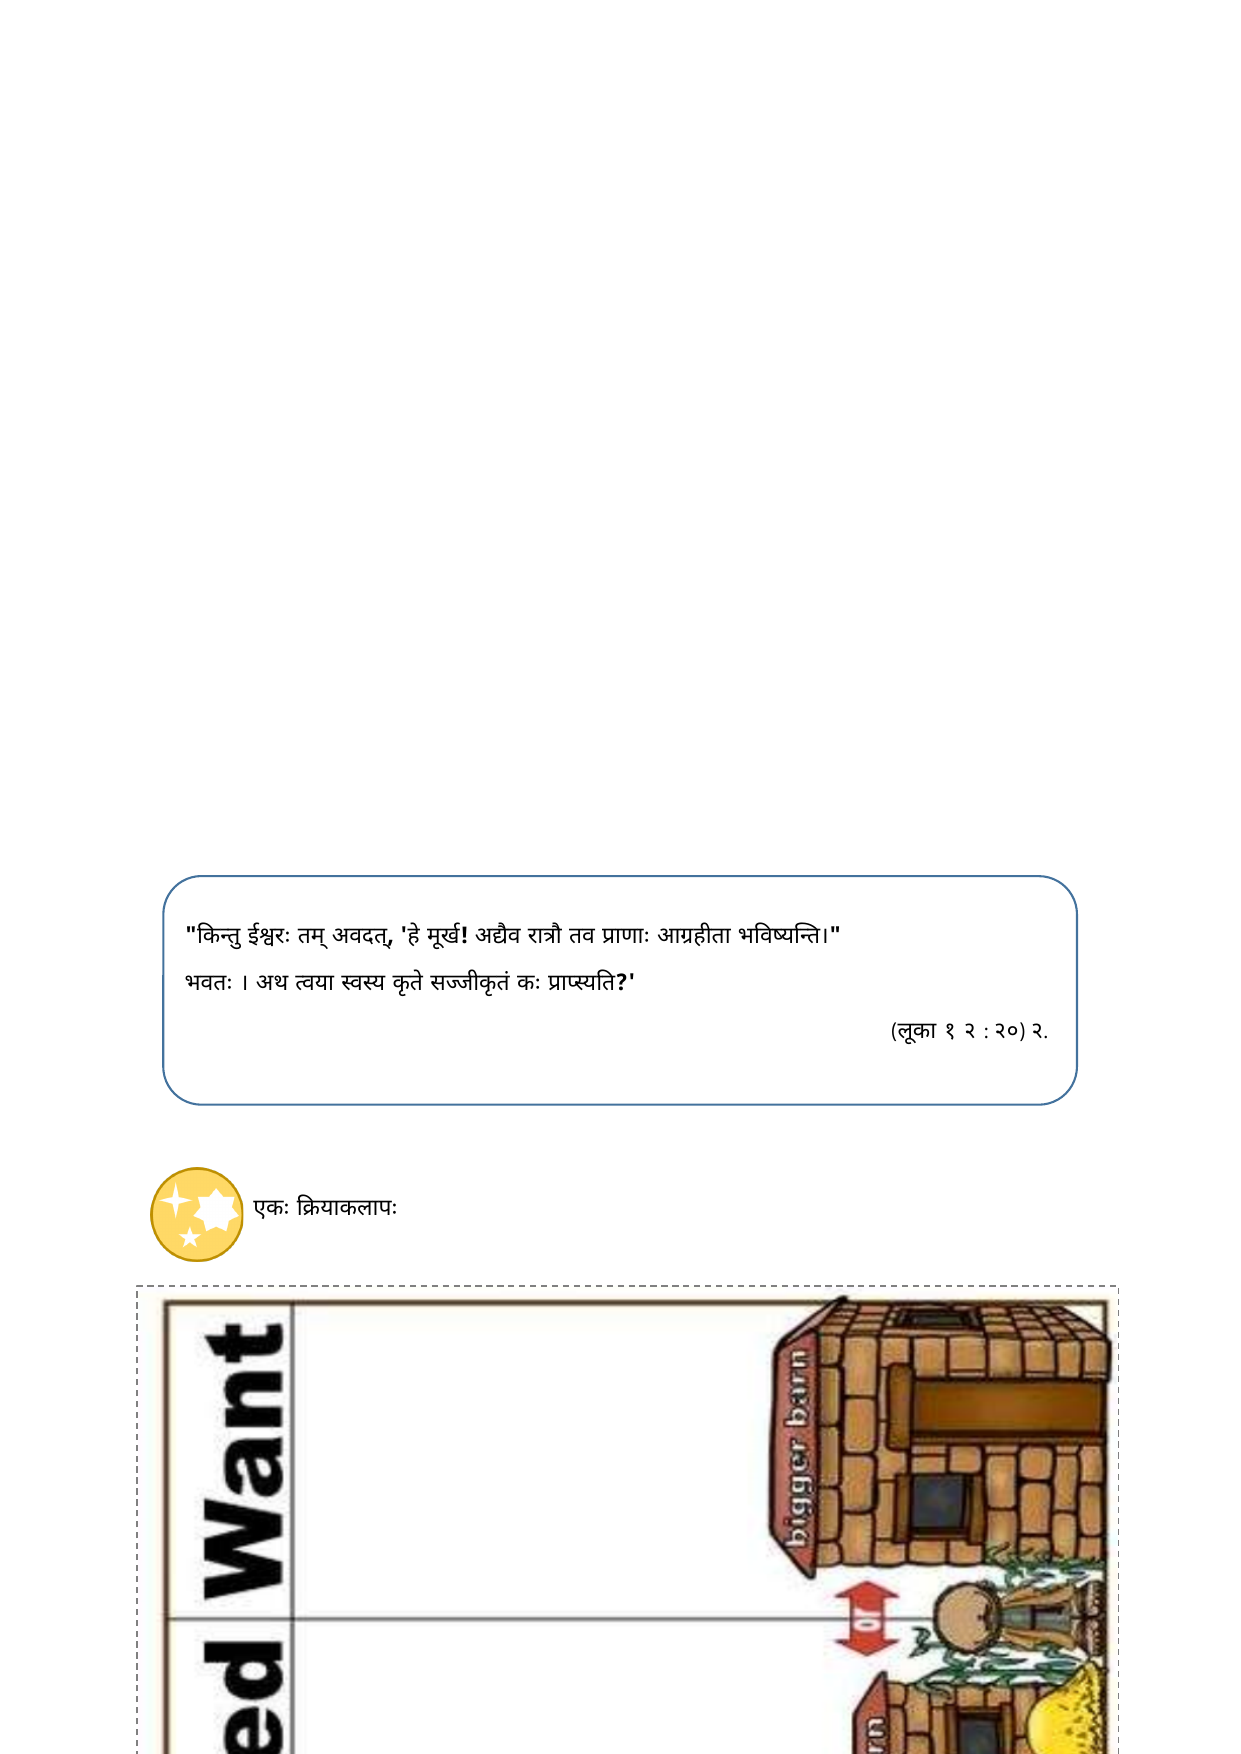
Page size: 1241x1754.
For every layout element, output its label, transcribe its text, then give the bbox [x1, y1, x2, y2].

text भवतः । अथ त्वया स्वस्य कृते सज्जीकृतं कः प्राप्स्यति?' [150, 969, 1090, 1000]
text (लूका १ २ : २०) २. [150, 1017, 1090, 1046]
text एकः क्रियाकलापः [244, 1194, 1090, 1220]
text "किन्तु ईश्वरः तम् अवदत्, 'हे मूर्ख! अद्यैव रात्रौ तव प्राणाः आग्रहीता भविष्यन्ति।" [150, 922, 1090, 953]
picture [150, 1167, 244, 1262]
picture [139, 1286, 1118, 1754]
